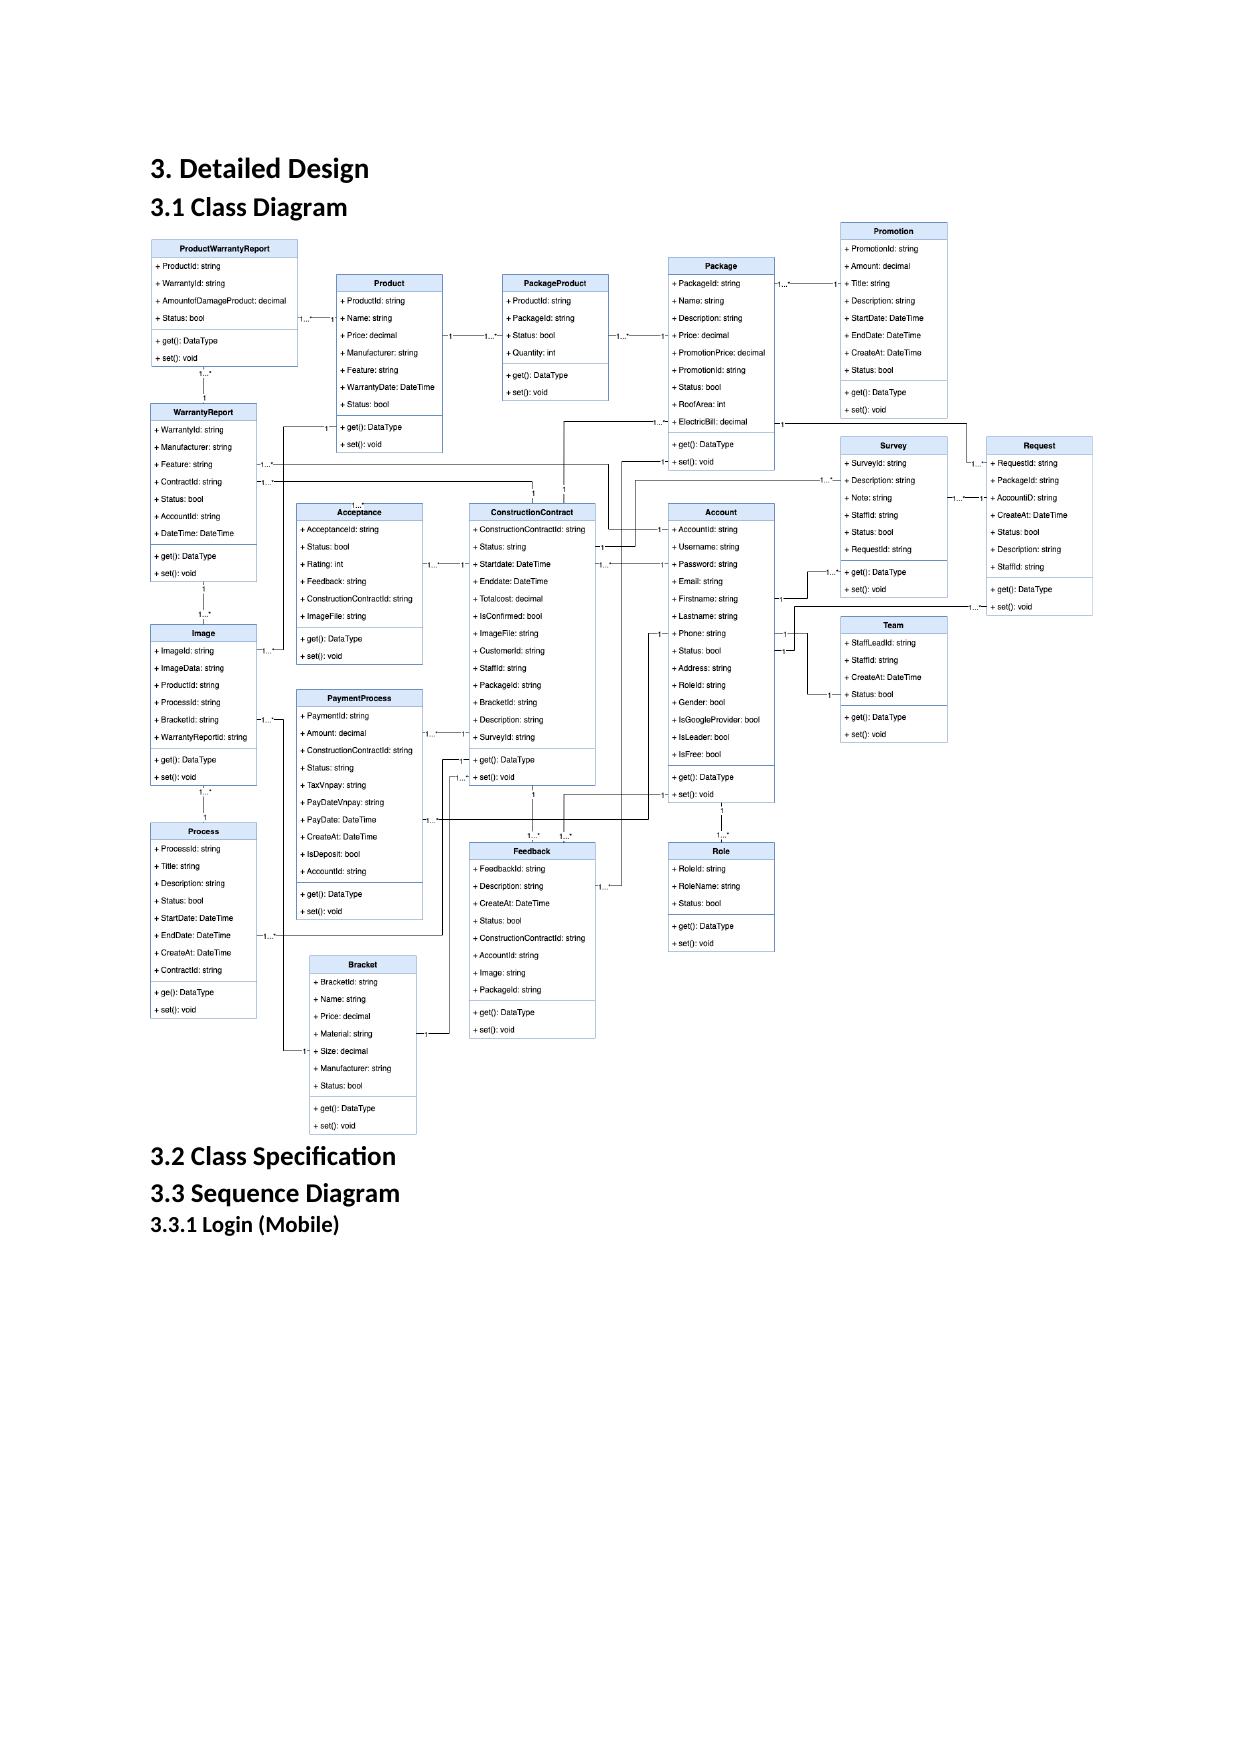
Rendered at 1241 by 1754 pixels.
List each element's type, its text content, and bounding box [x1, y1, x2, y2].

subtitle 3. Detailed Design [150, 150, 1093, 186]
picture [150, 222, 1093, 1136]
subtitle 3.3 Sequence Diagram [150, 1177, 1093, 1210]
subtitle 3.2 Class Specification [150, 1139, 1093, 1172]
subtitle 3.1 Class Diagram [150, 190, 1093, 222]
text 3.3.1 Login (Mobile) [150, 1210, 1093, 1238]
